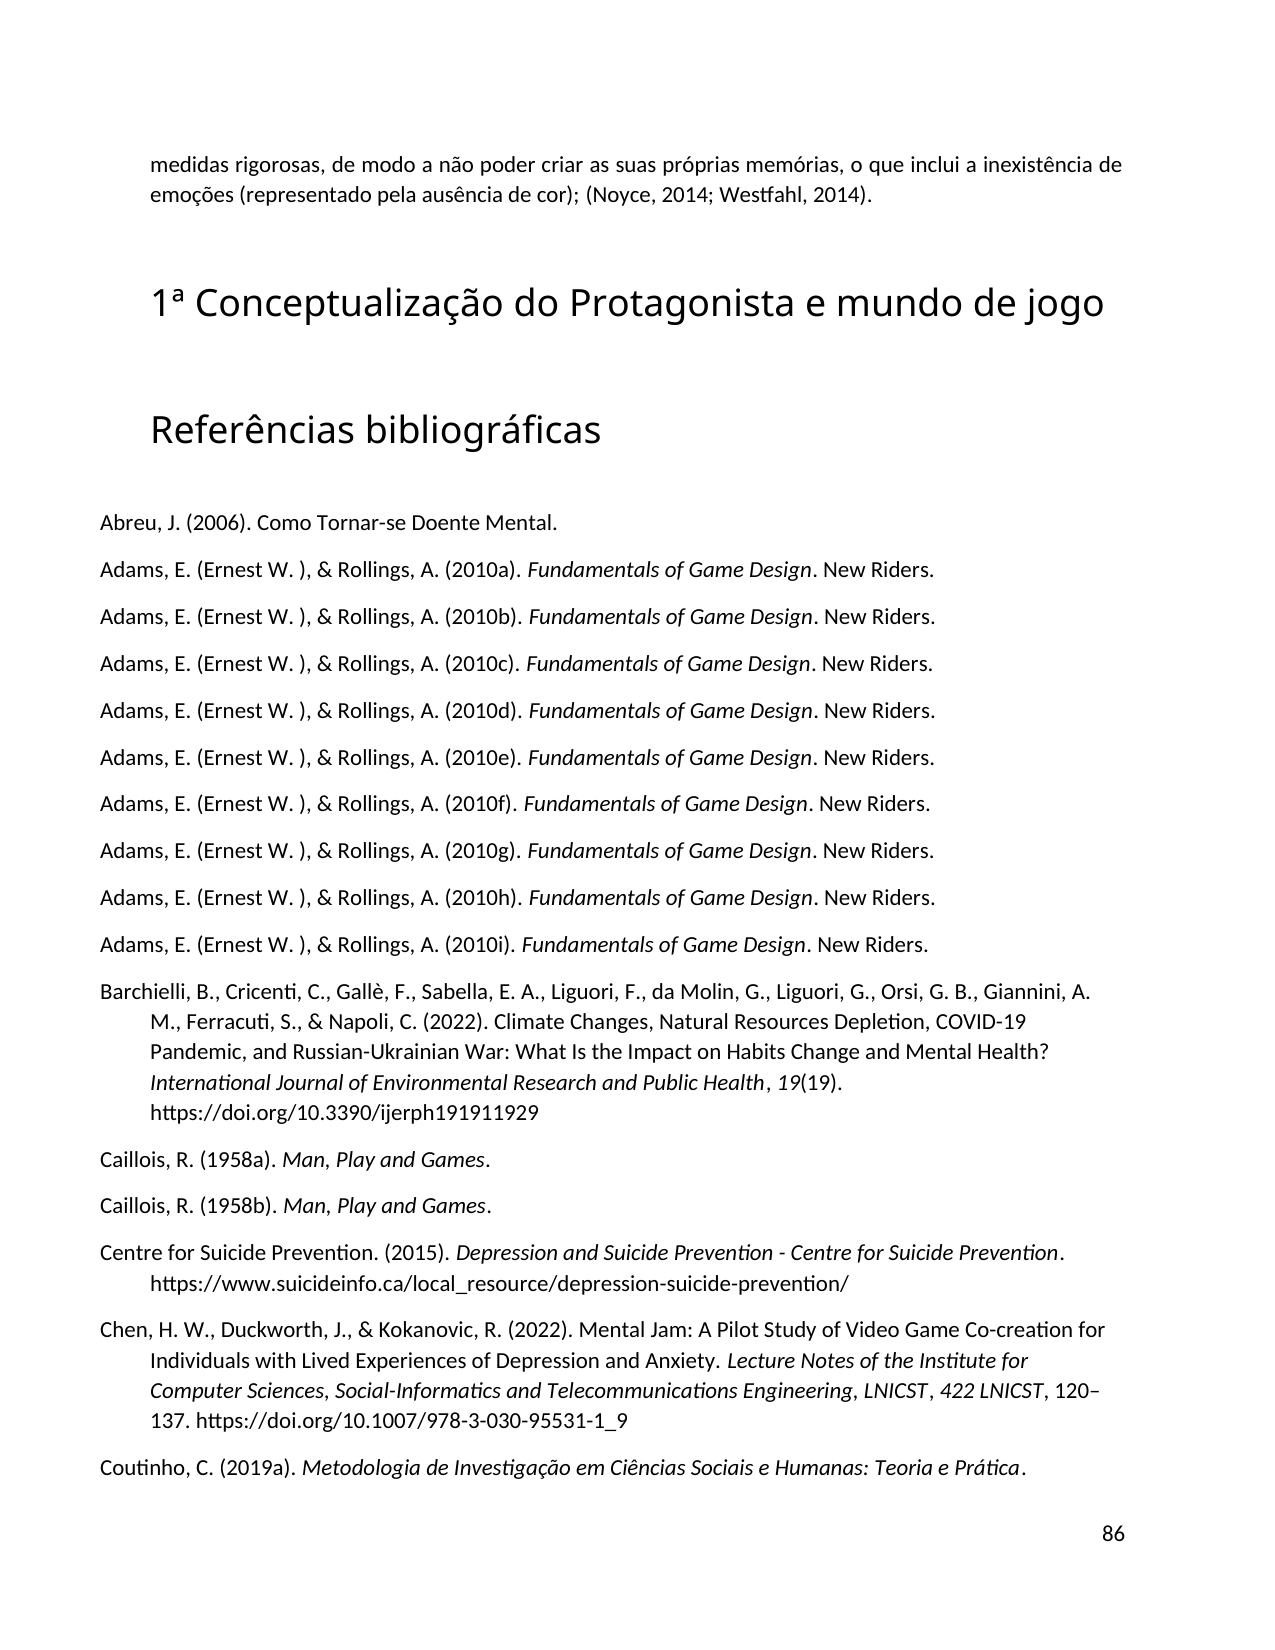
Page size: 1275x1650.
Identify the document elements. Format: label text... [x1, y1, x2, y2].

subtitle Referências bibliográficas [150, 404, 1125, 455]
text 1ª Conceptualização do Protagonista e mundo de jogo [150, 277, 1125, 328]
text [150, 150, 1125, 208]
